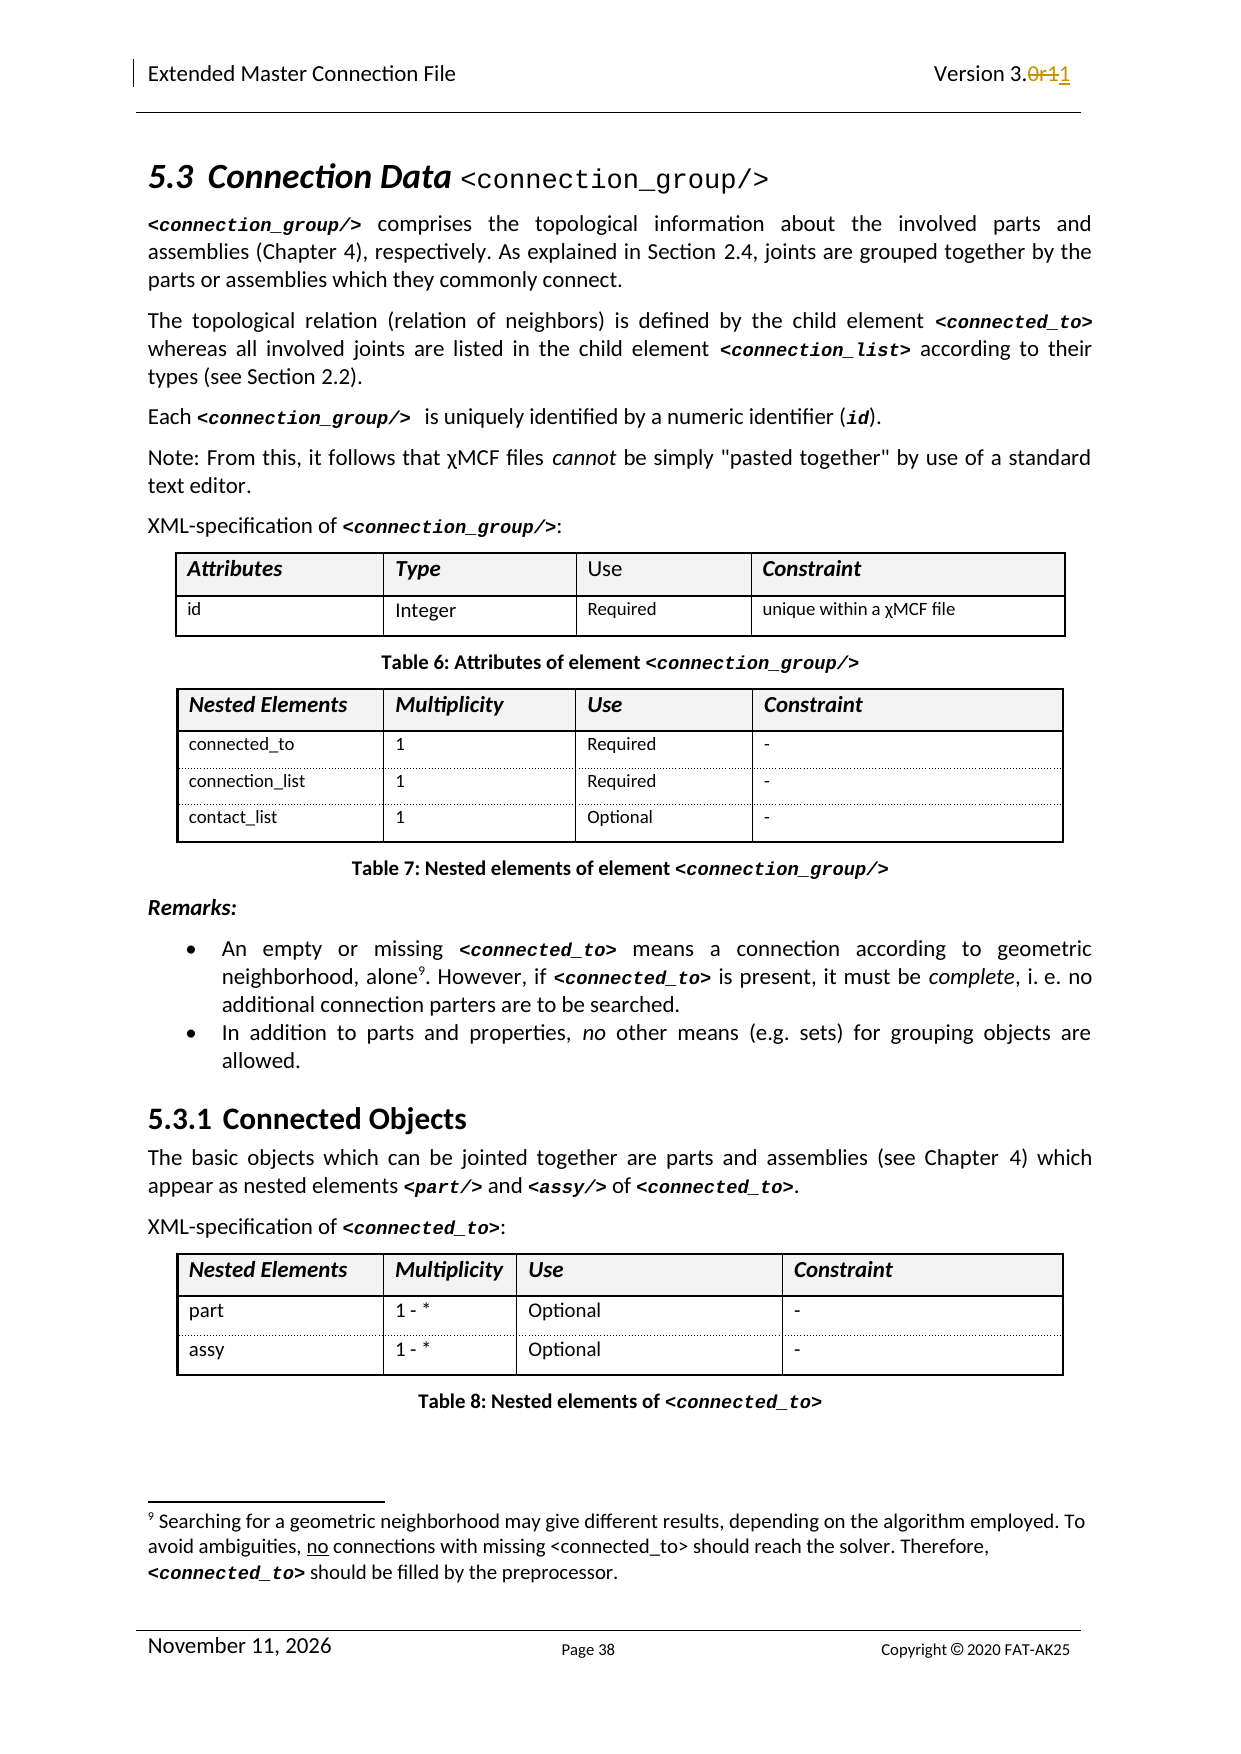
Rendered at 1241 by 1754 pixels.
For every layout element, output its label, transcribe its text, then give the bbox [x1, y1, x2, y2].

subtitle Connected Objects [148, 1099, 1092, 1137]
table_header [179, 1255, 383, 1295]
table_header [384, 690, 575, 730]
text Table 7: Nested elements of element <connection_group/> [148, 855, 1092, 881]
text Table 8: Nested elements of <connected_to> [148, 1389, 1092, 1414]
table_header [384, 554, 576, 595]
subtitle Connection Data <connection_group/> [148, 154, 1092, 197]
text The topological relation (relation of neighbors) is defined by the child element <connected_to> whereas all involved joints are listed in the child element <connection_list> according to their types (see Section 2.2). [148, 306, 1092, 390]
list In addition to parts and properties, no other means (e.g. sets) for grouping objects are allowed. [185, 1018, 1092, 1074]
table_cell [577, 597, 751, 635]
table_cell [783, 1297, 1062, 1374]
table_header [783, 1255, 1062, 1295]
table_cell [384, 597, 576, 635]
text XML-specification of <connection_group/>: [148, 512, 1092, 539]
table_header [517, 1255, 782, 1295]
text The basic objects which can be jointed together are parts and assemblies (see Chapter 4) which appear as nested elements <part/> and <assy/> of <connected_to>. [148, 1143, 1092, 1199]
text <connection_group/> comprises the topological information about the involved parts and assemblies (Chapter 4), respectively. As explained in Section 2.4, joints are grouped together by the parts or assemblies which they commonly connect. [148, 209, 1092, 293]
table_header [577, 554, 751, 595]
text XML-specification of <connected_to>: [148, 1212, 1092, 1240]
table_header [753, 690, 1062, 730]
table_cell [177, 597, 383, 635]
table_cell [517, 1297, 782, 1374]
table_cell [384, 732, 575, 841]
text Remarks: [148, 893, 1092, 922]
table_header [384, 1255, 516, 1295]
text Each <connection_group/> is uniquely identified by a numeric identifier (id). [148, 402, 1092, 431]
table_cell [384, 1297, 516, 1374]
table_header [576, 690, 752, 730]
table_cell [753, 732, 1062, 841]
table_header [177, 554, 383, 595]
text Note: From this, it follows that χMCF files cannot be simply "pasted together" by use of a standard text editor. [148, 443, 1092, 499]
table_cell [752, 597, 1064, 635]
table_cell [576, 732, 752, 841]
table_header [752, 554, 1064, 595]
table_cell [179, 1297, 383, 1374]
list An empty or missing <connected_to> means a connection according to geometric neighborhood, alone. However, if <connected_to> is present, it must be complete, i. e. no additional connection parters are to be searched. [185, 934, 1092, 1018]
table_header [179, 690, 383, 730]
text Table 6: Attributes of element <connection_group/> [148, 649, 1092, 675]
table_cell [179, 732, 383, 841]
